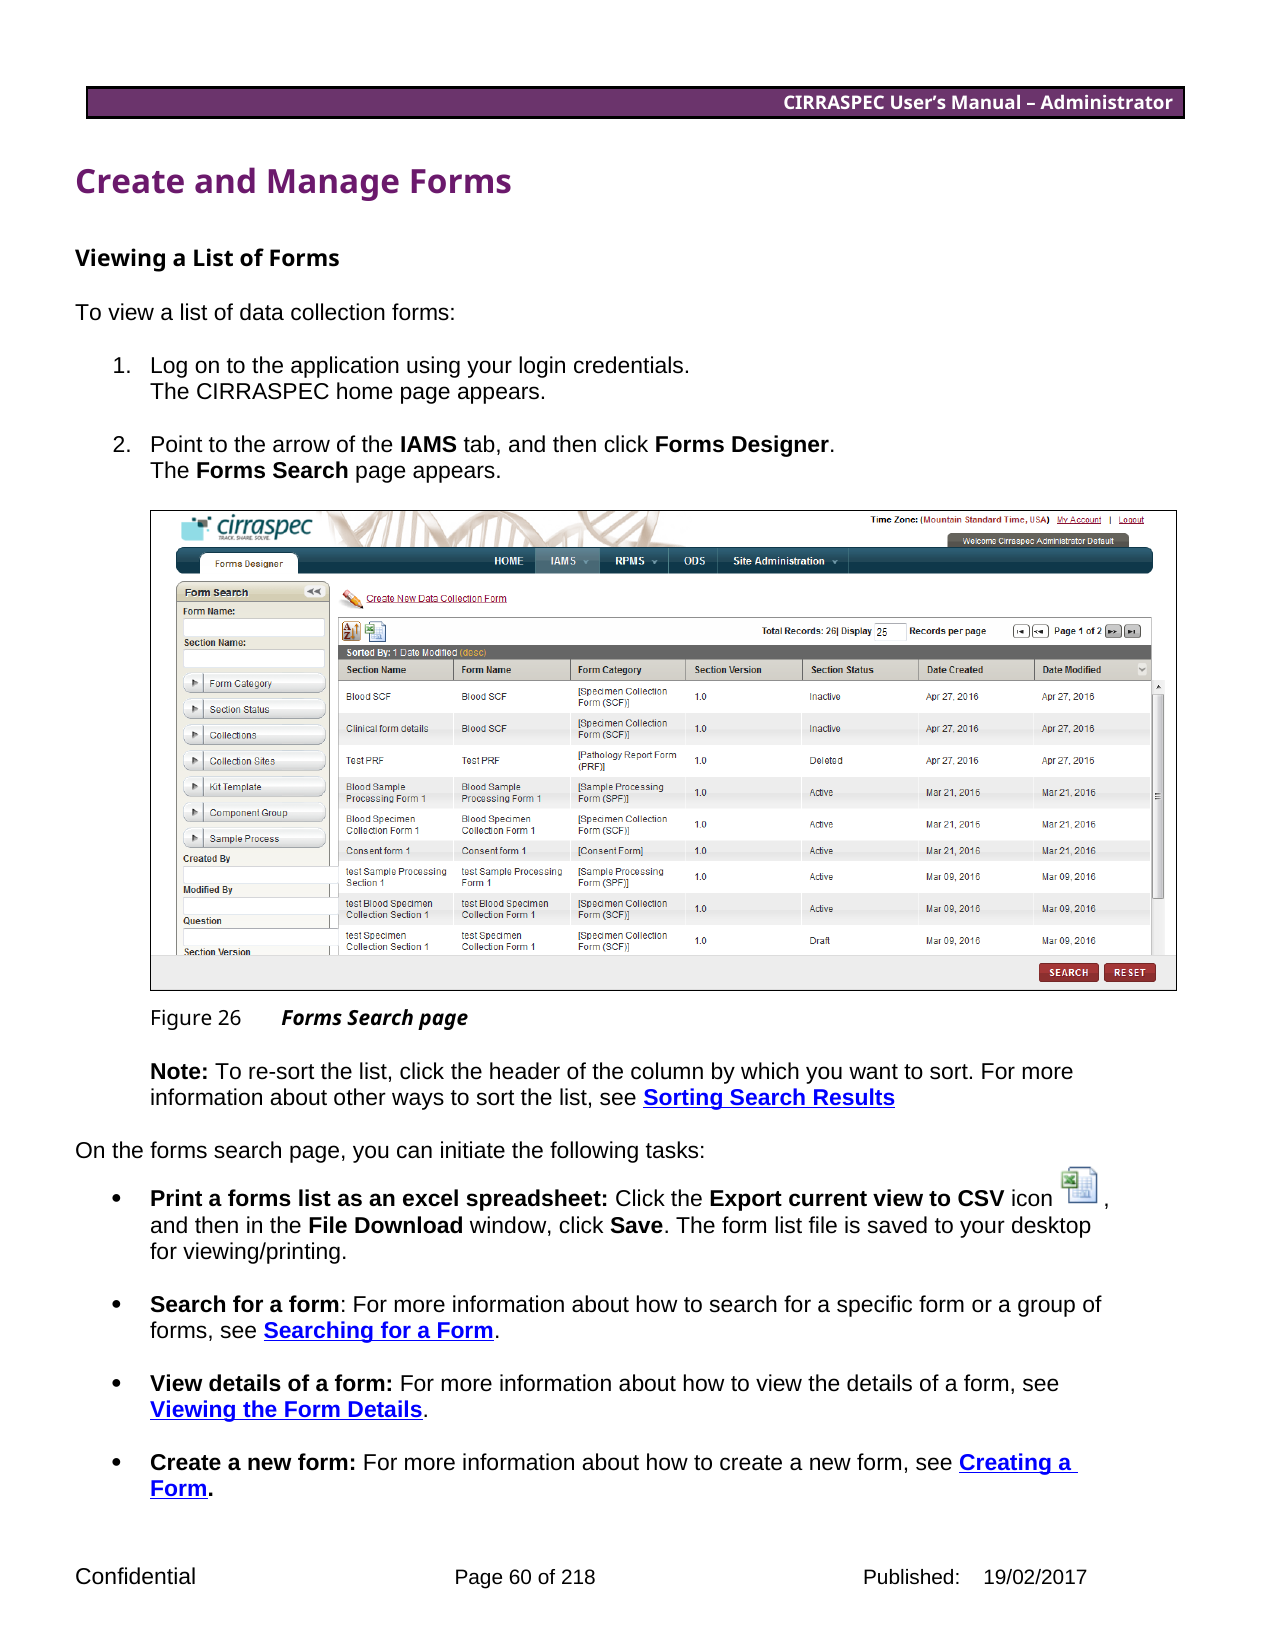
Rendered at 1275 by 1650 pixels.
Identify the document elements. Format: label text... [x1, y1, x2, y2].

list Create a new form: For more information about how to create a new form, see Creating a Form. [112, 1449, 1124, 1502]
text The CIRRASPEC home page appears. [150, 378, 1181, 405]
picture [151, 511, 1176, 990]
list Search for a form: For more information about how to search for a specific form or a group of forms, see Searching for a Form. [112, 1291, 1124, 1370]
subtitle Viewing a List of Forms [75, 242, 1181, 273]
text To view a list of data collection forms: [75, 299, 1181, 326]
list Point to the arrow of the IAMS tab, and then click Forms Designer. [112, 431, 1181, 457]
list Print a forms list as an excel spreadsheet: Click the Export current view to CSV icon , and then in the File Download window, click Save. The form list file is saved to your desktop for viewing/printing. [112, 1163, 1124, 1291]
text Note: To re-sort the list, click the header of the column by which you want to sort. For more information about other ways to sort the list, see Sorting Search Results [150, 1058, 1181, 1110]
list Log on to the application using your login credentials. [112, 352, 1181, 378]
subtitle Create and Manage Forms [75, 157, 1181, 203]
text On the forms search page, you can initiate the following tasks: [75, 1137, 1124, 1163]
text Forms Search page [150, 1003, 1181, 1031]
list View details of a form: For more information about how to view the details of a form, see Viewing the Form Details. [112, 1370, 1124, 1449]
text The Forms Search page appears. [150, 457, 1181, 510]
picture [1059, 1163, 1103, 1207]
